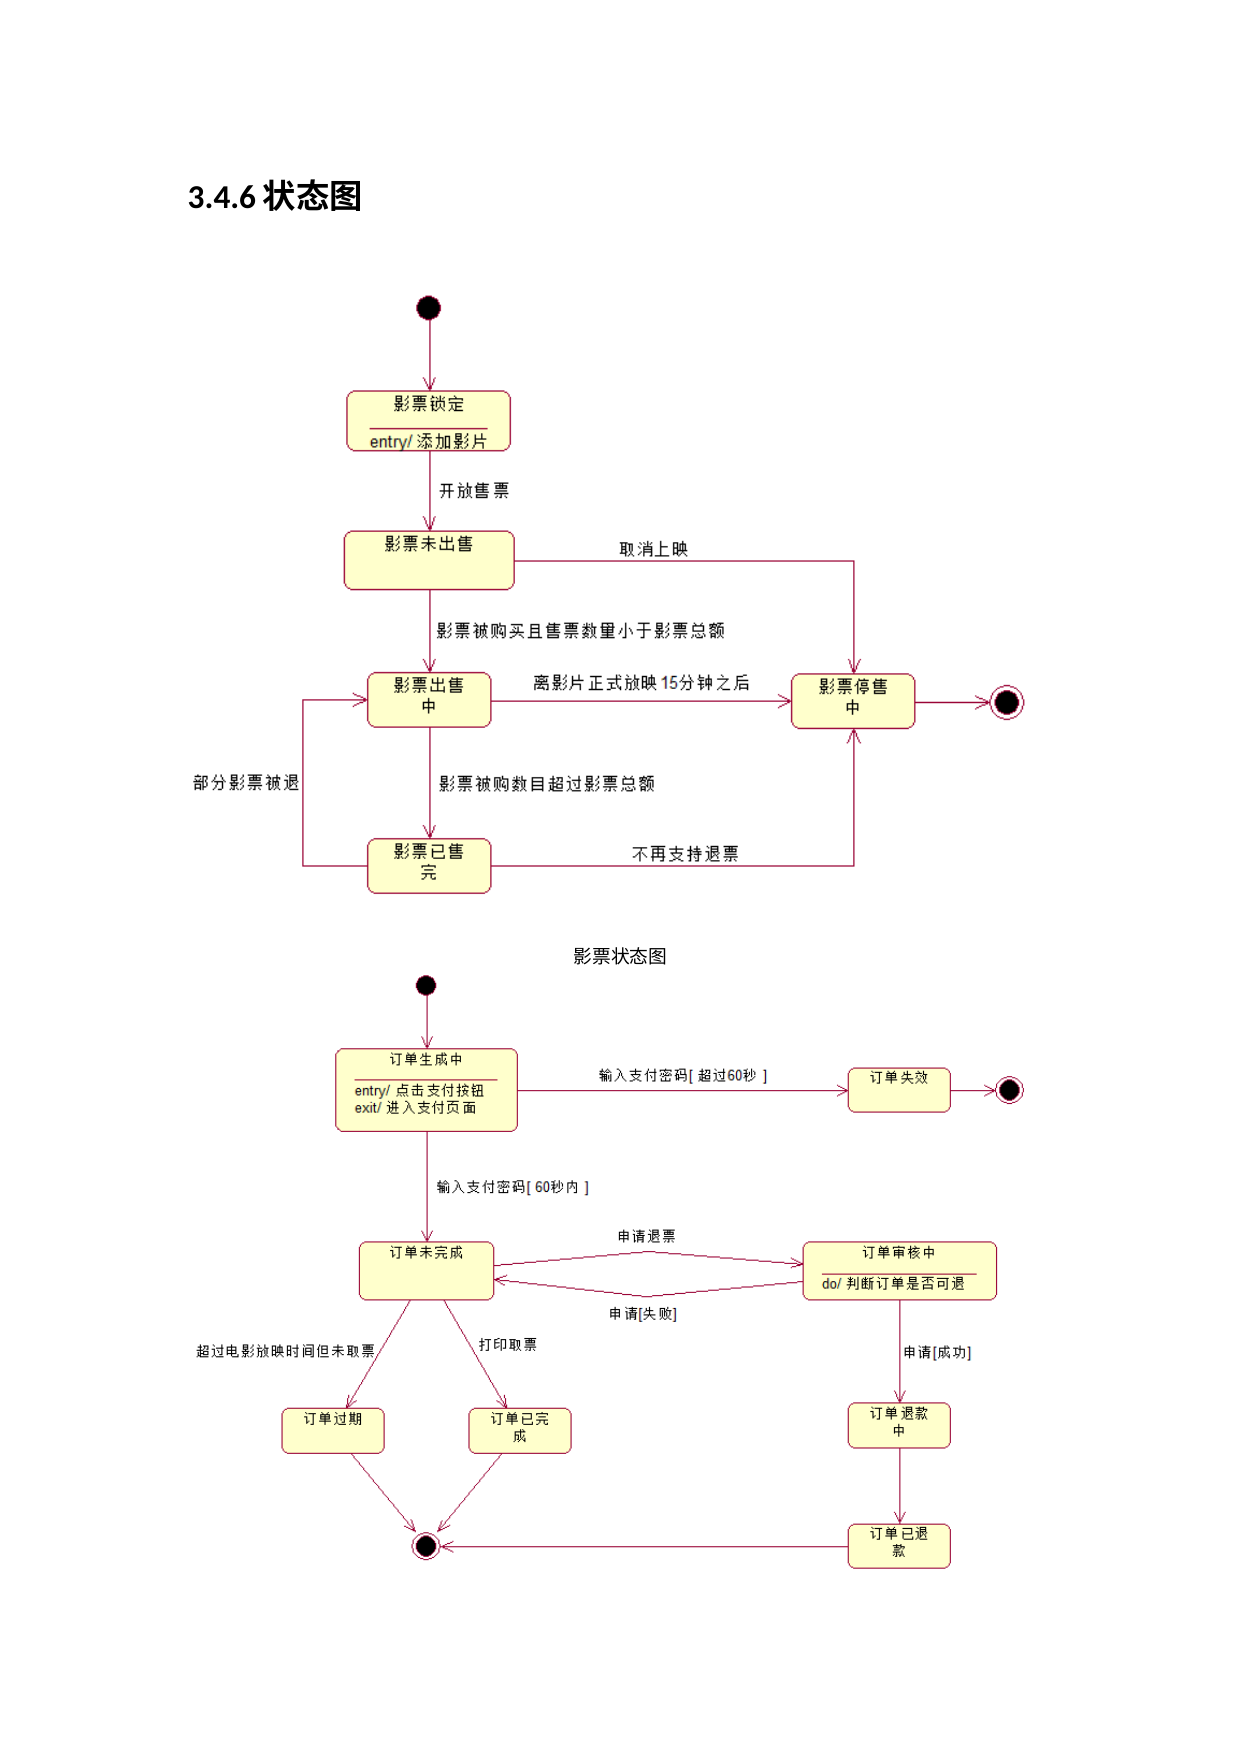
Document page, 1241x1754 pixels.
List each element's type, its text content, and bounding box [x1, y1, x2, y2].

subtitle 3.4.6状态图 [187, 162, 1053, 227]
text 影票状态图 [187, 939, 1053, 971]
picture [187, 971, 1053, 1587]
picture [187, 288, 1053, 920]
